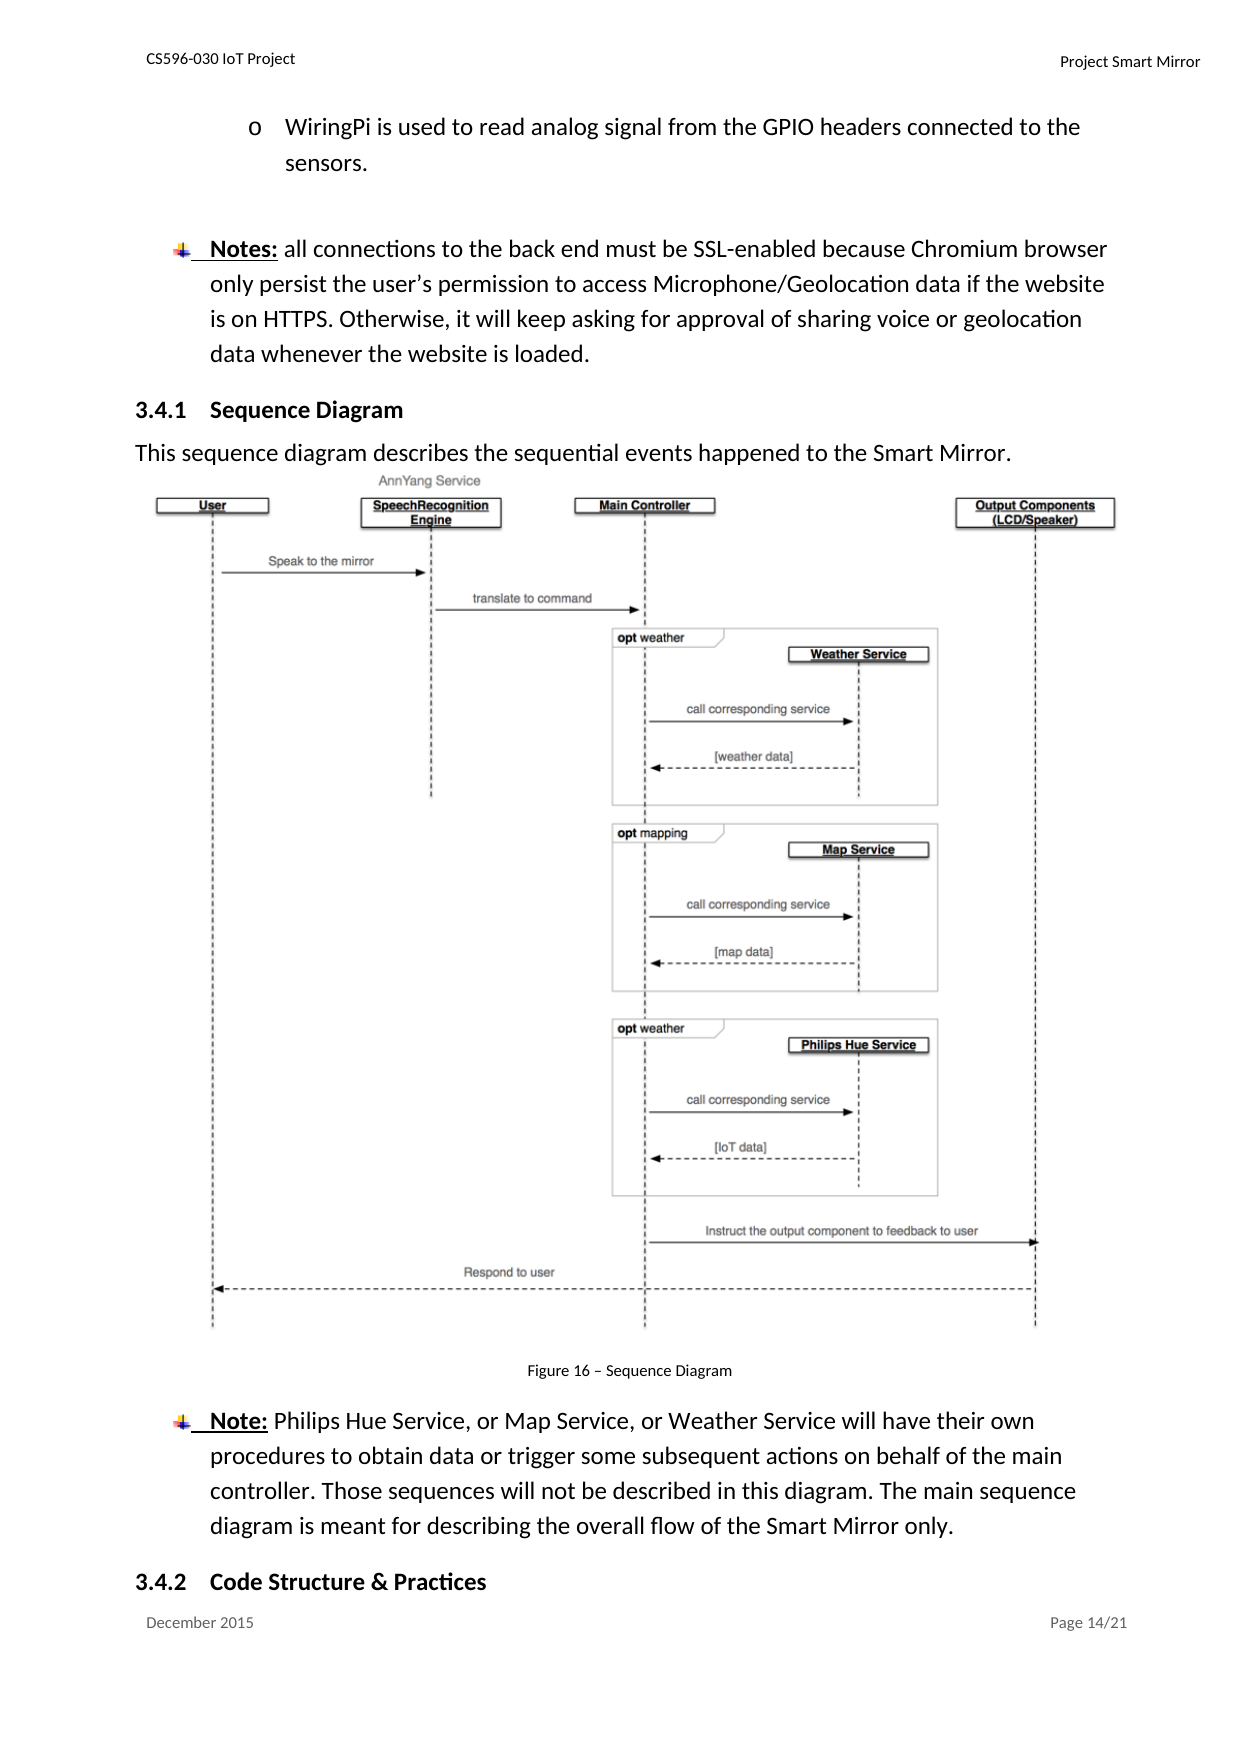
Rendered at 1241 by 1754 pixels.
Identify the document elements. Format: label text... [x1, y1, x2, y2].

subtitle Code Structure & Practices [135, 1566, 1125, 1597]
picture [135, 468, 1125, 1344]
picture [173, 241, 191, 258]
text This sequence diagram describes the sequential events happened to the Smart Mirror. [135, 437, 1125, 468]
list Notes: all connections to the back end must be SSL-enabled because Chromium browser only persist the user’s permission to access Microphone/Geolocation data if the website is on HTTPS. Otherwise, it will keep asking for approval of sharing voice or geolocation data whenever the website is loaded. [172, 234, 1125, 369]
list WiringPi is used to read analog signal from the GPIO headers connected to the sensors. [247, 111, 1125, 178]
subtitle Sequence Diagram [135, 394, 1125, 425]
text Figure 16 – Sequence Diagram [135, 1360, 1125, 1380]
picture [173, 1413, 191, 1430]
list Note: Philips Hue Service, or Map Service, or Weather Service will have their own procedures to obtain data or trigger some subsequent actions on behalf of the main controller. Those sequences will not be described in this diagram. The main sequence diagram is meant for describing the overall flow of the Smart Mirror only. [172, 1405, 1125, 1541]
